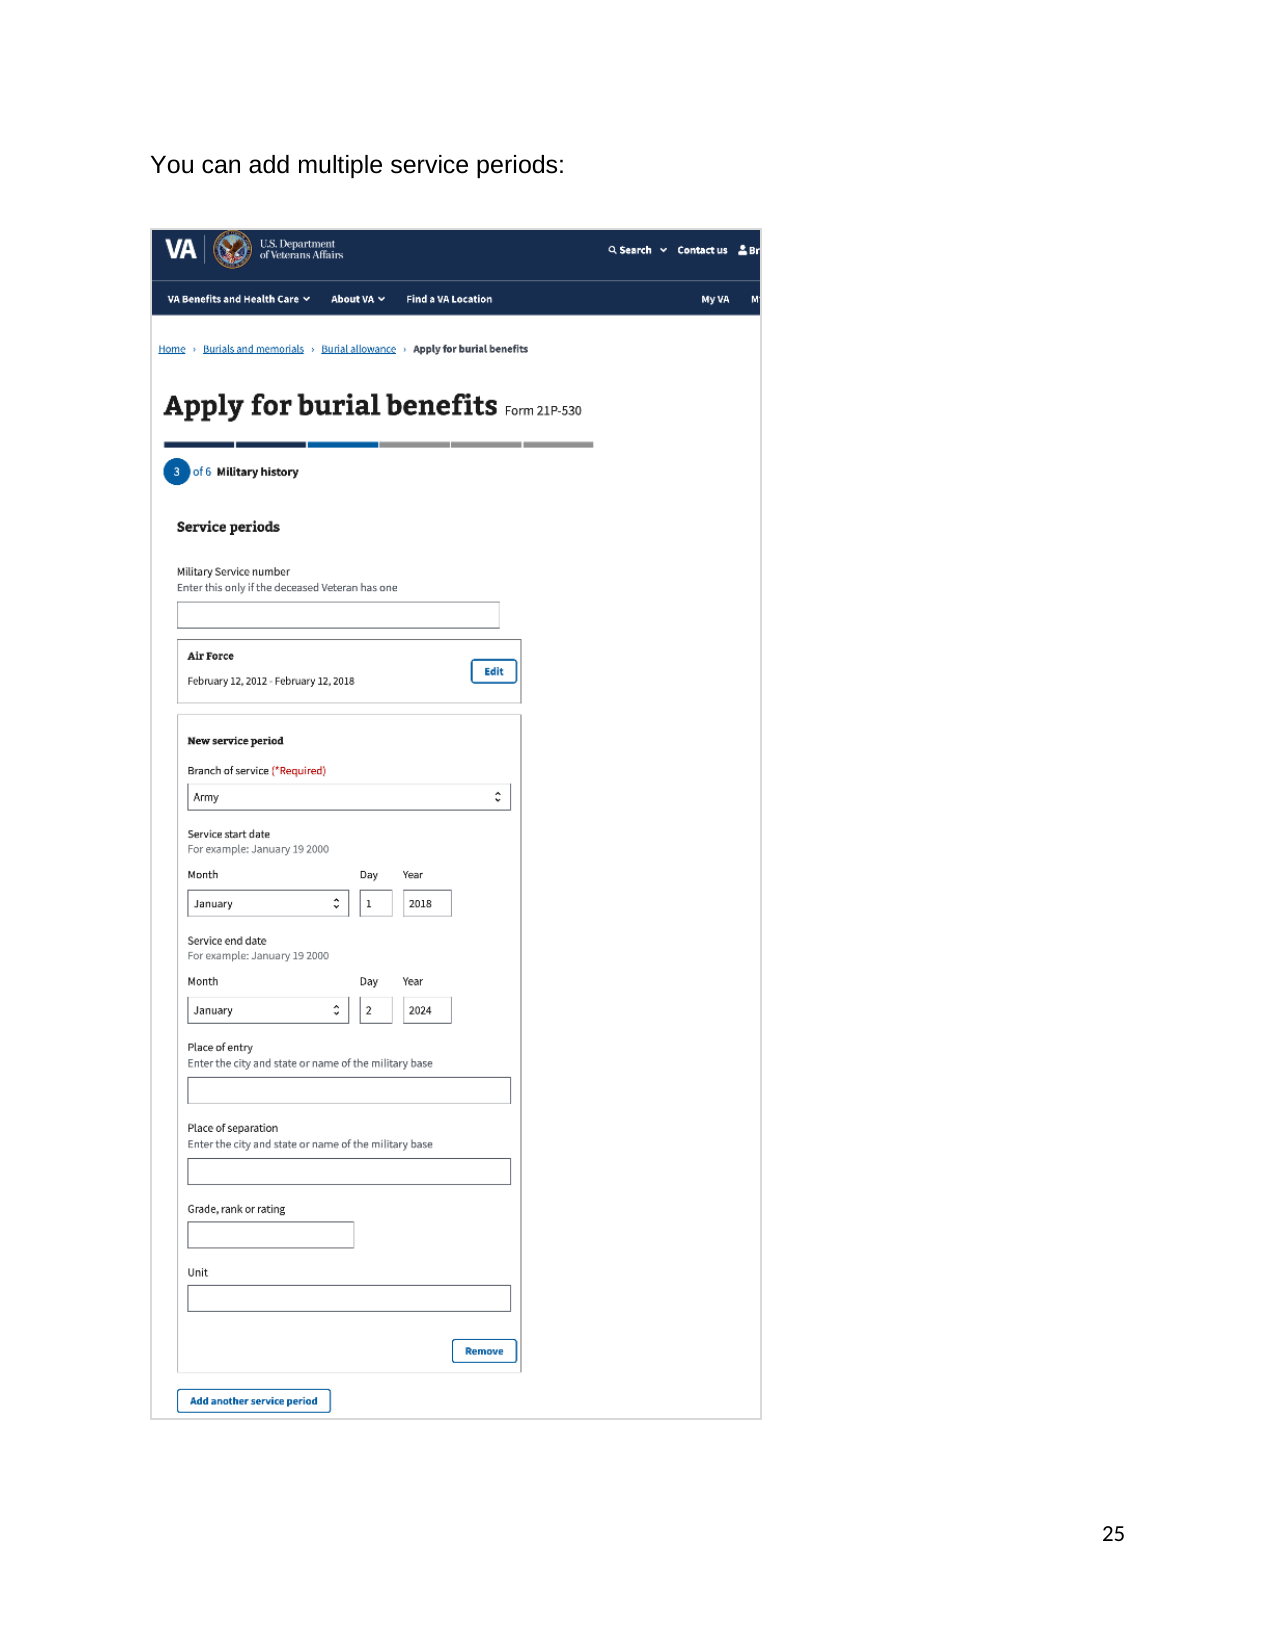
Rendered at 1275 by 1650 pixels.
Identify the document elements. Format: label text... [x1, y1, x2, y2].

picture [152, 230, 760, 1418]
text You can add multiple service periods: [150, 150, 1125, 209]
